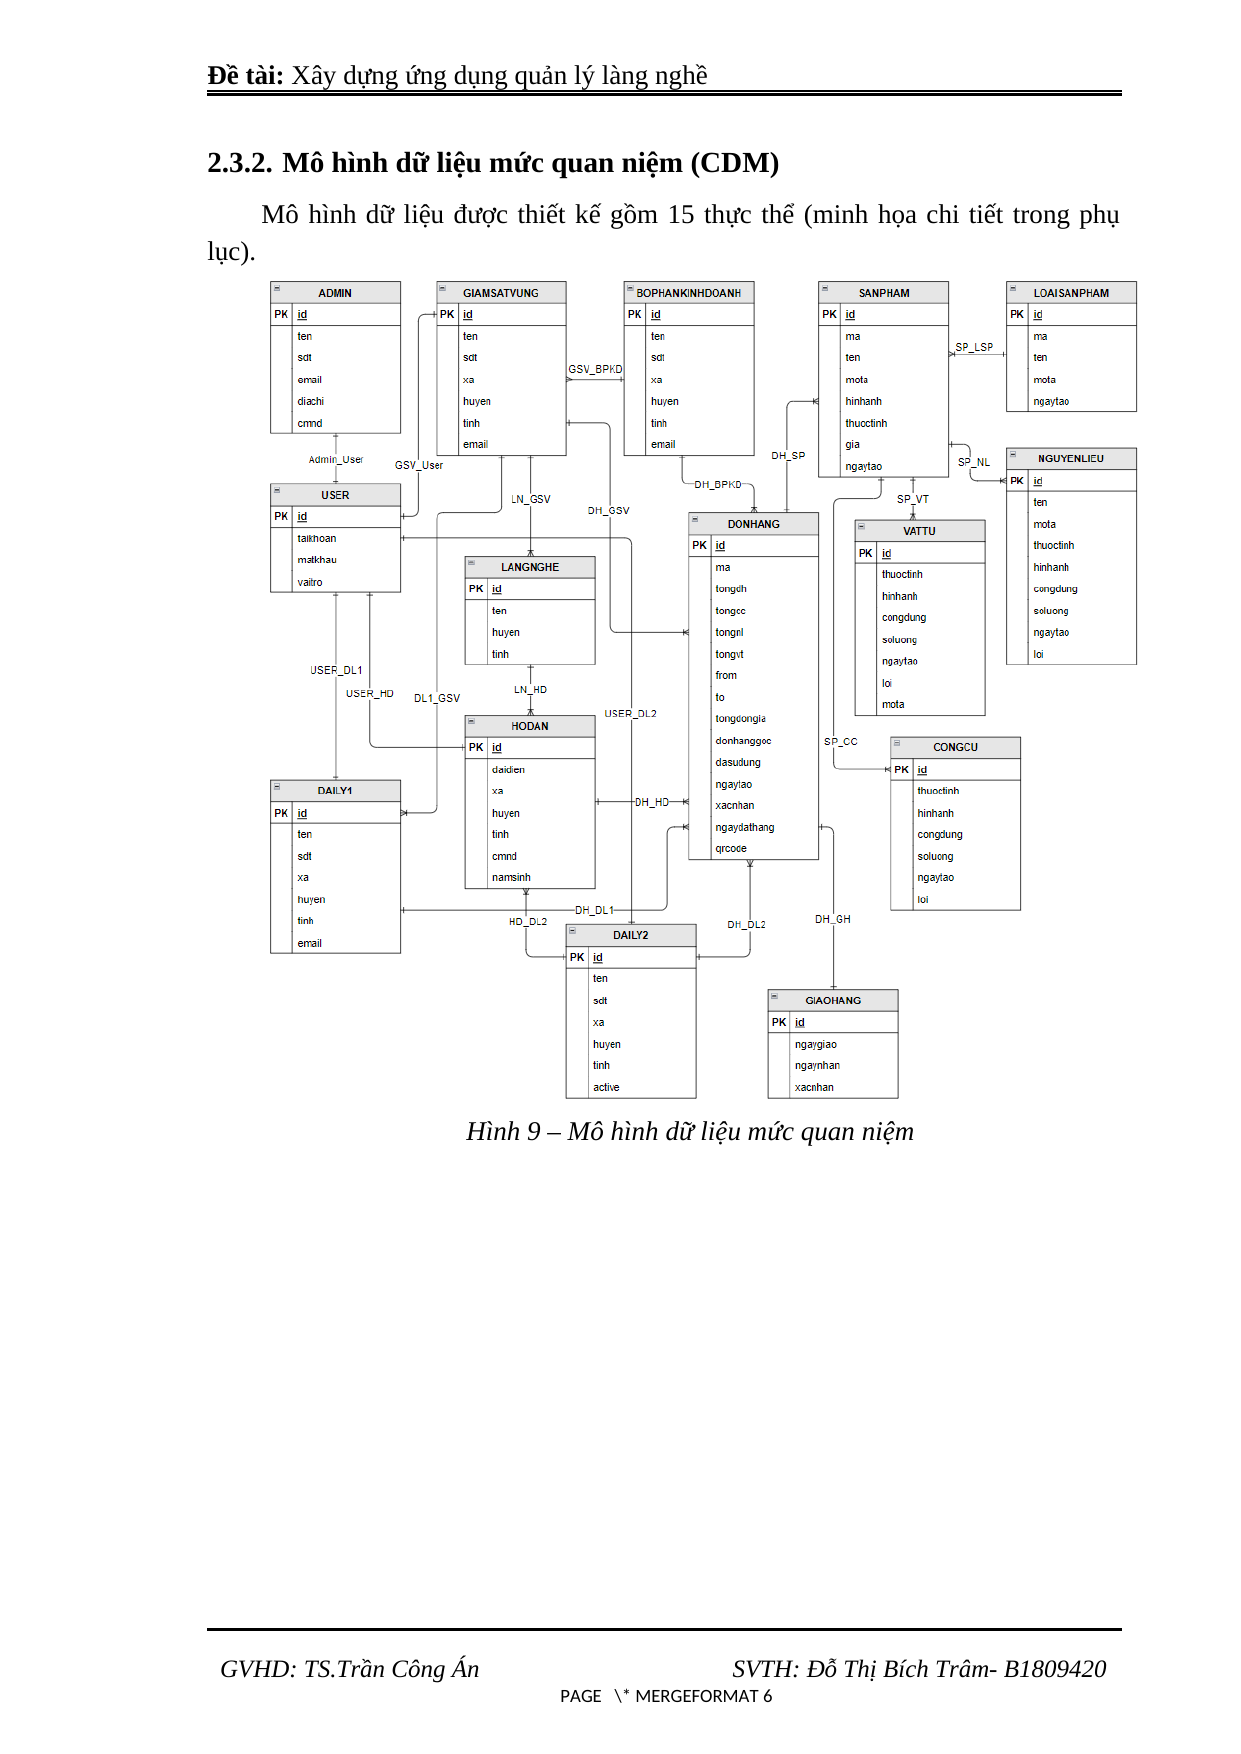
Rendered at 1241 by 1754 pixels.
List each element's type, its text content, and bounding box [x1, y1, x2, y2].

text Hình 9 – Mô hình dữ liệu mức quan niệm [207, 1115, 1122, 1146]
picture [261, 277, 1142, 1104]
text Mô hình dữ liệu được thiết kế gồm 15 thực thể (minh họa chi tiết trong phụ lục). [207, 198, 1122, 267]
list Mô hình dữ liệu mức quan niệm (CDM) [207, 145, 1122, 179]
